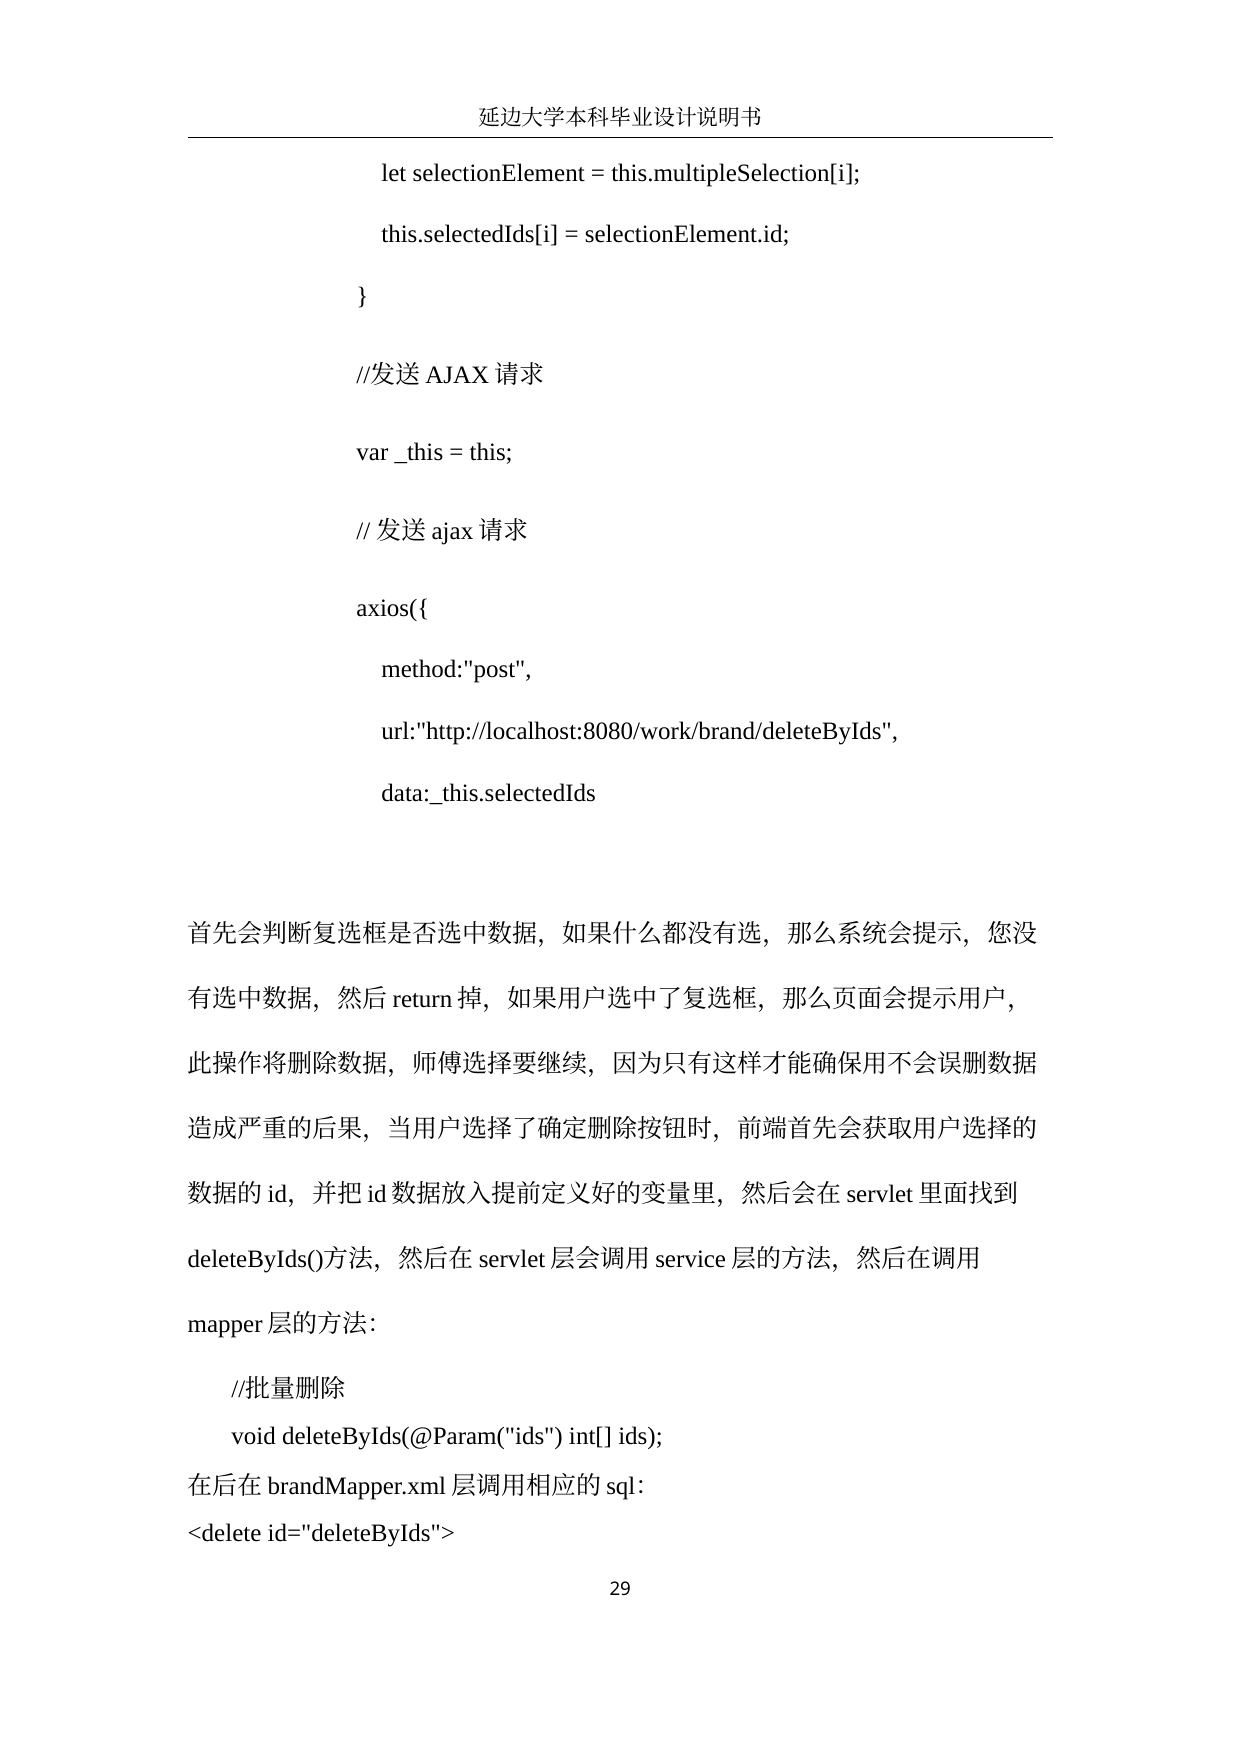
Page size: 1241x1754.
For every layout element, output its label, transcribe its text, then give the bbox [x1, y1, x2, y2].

text var _this = this; [187, 435, 1053, 467]
text 在后在brandMapper.xml层调用相应的sql： [187, 1452, 1053, 1517]
text let selectionElement = this.multipleSelection[i]; [187, 156, 1053, 188]
text <delete id="deleteByIds"> [187, 1517, 1053, 1549]
text //发送AJAX请求 [187, 341, 1053, 406]
text axios({ [187, 591, 1053, 623]
text url:"http://localhost:8080/work/brand/deleteByIds", [187, 714, 1053, 747]
text //批量删除 [187, 1354, 1053, 1419]
text // 发送ajax请求 [187, 497, 1053, 562]
text } [187, 279, 1053, 312]
text this.selectedIds[i] = selectionElement.id; [187, 217, 1053, 250]
text method:"post", [187, 652, 1053, 685]
text data:_this.selectedIds [187, 776, 1053, 808]
text 首先会判断复选框是否选中数据，如果什么都没有选，那么系统会提示，您没有选中数据，然后return掉，如果用户选中了复选框，那么页面会提示用户，此操作将删除数据，师傅选择要继续，因为只有这样才能确保用不会误删数据造成严重的后果，当用户选择了确定删除按钮时，前端首先会获取用户选择的数据的id，并把id数据放入提前定义好的变量里，然后会在servlet里面找到deleteByIds()方法，然后在servlet层会调用service层的方法，然后在调用mapper层的方法： [187, 899, 1053, 1354]
text void deleteByIds(@Param("ids") int[] ids); [187, 1419, 1053, 1452]
